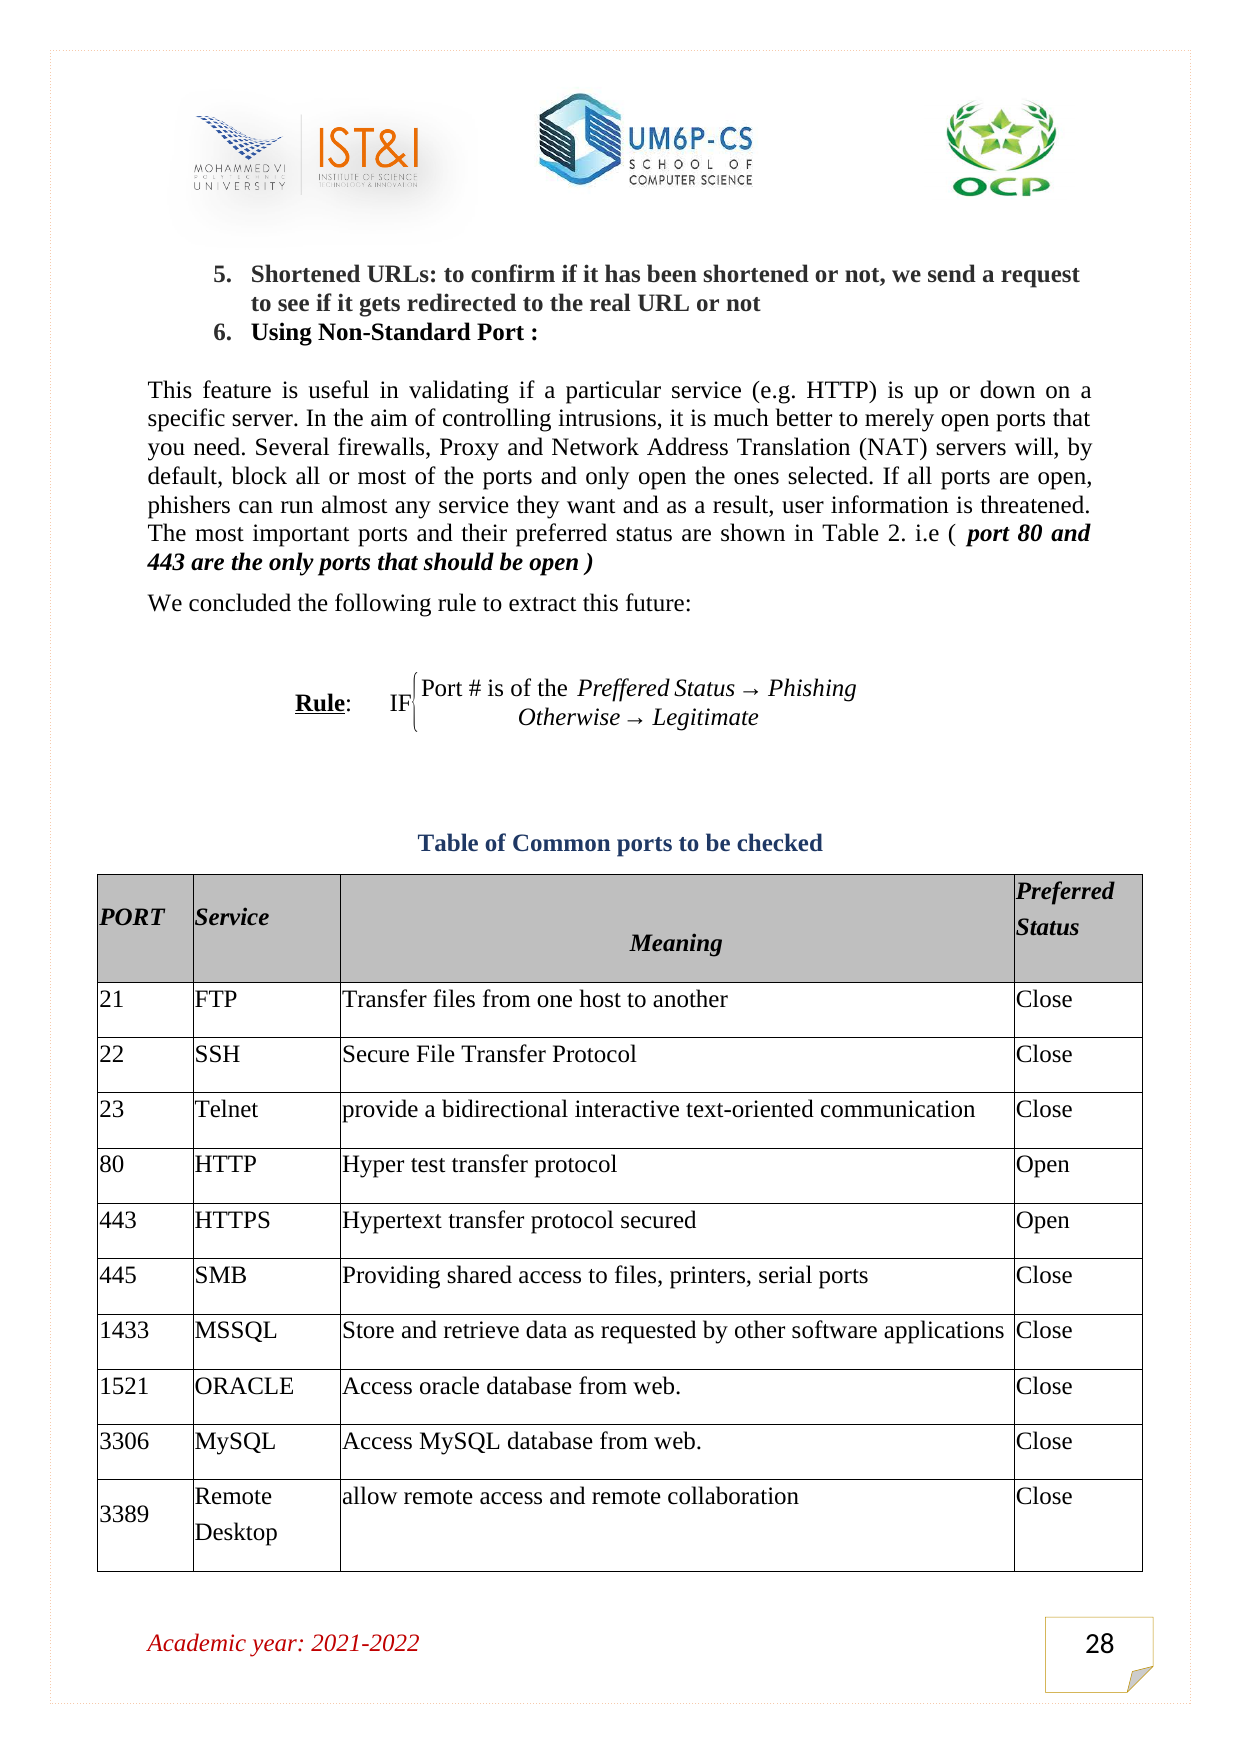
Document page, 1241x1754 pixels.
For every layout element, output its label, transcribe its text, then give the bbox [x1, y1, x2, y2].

text Table of Common ports to be checked [147, 828, 1093, 857]
table_cell Remote Desktop [194, 1480, 340, 1571]
table_cell ORACLE [194, 1370, 340, 1424]
table_cell MSSQL [194, 1315, 340, 1369]
table_cell 23 [98, 1093, 193, 1147]
table_header Preferred Status [1015, 875, 1142, 982]
table_cell 1521 [98, 1370, 193, 1424]
table_header PORT [98, 875, 193, 982]
table_header Meaning [341, 875, 1014, 982]
table_cell Hyper test transfer protocol [341, 1149, 1014, 1203]
table_cell Close [1015, 1259, 1142, 1313]
table_cell provide a bidirectional interactive text-oriented communication [341, 1093, 1014, 1147]
table_cell 1433 [98, 1315, 193, 1369]
table_cell Close [1015, 1425, 1142, 1479]
text We concluded the following rule to extract this future: [147, 588, 1093, 617]
table_cell Open [1015, 1149, 1142, 1203]
table_cell Access MySQL database from web. [341, 1425, 1014, 1479]
picture [523, 73, 760, 198]
table_cell 3389 [98, 1480, 193, 1571]
table_cell SMB [194, 1259, 340, 1313]
list Using Non-Standard Port : [213, 317, 1093, 346]
table_cell 80 [98, 1149, 193, 1203]
table_cell Hypertext transfer protocol secured [341, 1204, 1014, 1258]
table_cell SSH [194, 1038, 340, 1092]
table_cell Close [1015, 1315, 1142, 1369]
table_cell Access oracle database from web. [341, 1370, 1014, 1424]
table_cell Close [1015, 1093, 1142, 1147]
table_cell MySQL [194, 1425, 340, 1479]
table_cell 443 [98, 1204, 193, 1258]
table_cell Store and retrieve data as requested by other software applications [341, 1315, 1014, 1369]
table_cell 21 [98, 983, 193, 1037]
table_cell allow remote access and remote collaboration [341, 1480, 1014, 1571]
table_cell Close [1015, 983, 1142, 1037]
table_cell HTTP [194, 1149, 340, 1203]
table_cell Secure File Transfer Protocol [341, 1038, 1014, 1092]
table_cell HTTPS [194, 1204, 340, 1258]
list Shortened URLs: to confirm if it has been shortened or not, we send a request to see if it gets redirected to the real URL or not [213, 259, 1093, 317]
table_header Service [194, 875, 340, 982]
table_cell Close [1015, 1480, 1142, 1571]
table_cell 445 [98, 1259, 193, 1313]
table_cell Open [1015, 1204, 1142, 1258]
picture [163, 80, 446, 229]
text This feature is useful in validating if a particular service (e.g. HTTP) is up or down on a specific server. In the aim of controlling intrusions, it is much better to merely open ports that you need. Several firewalls, Proxy and Network Address Translation (NAT) servers will, by default, block all or most of the ports and only open the ones selected. If all ports are open, phishers can run almost any service they want and as a result, user information is threatened. The most important ports and their preferred status are shown in Table 2. i.e ( port 80 and 443 are the only ports that should be open ) [147, 375, 1093, 576]
text Rule: IF [221, 671, 1093, 733]
table_cell Providing shared access to files, printers, serial ports [341, 1259, 1014, 1313]
table_cell 3306 [98, 1425, 193, 1479]
table_cell 22 [98, 1038, 193, 1092]
picture [924, 92, 1075, 200]
table_cell FTP [194, 983, 340, 1037]
table_cell Close [1015, 1038, 1142, 1092]
table_cell Telnet [194, 1093, 340, 1147]
table_cell Transfer files from one host to another [341, 983, 1014, 1037]
table_cell Close [1015, 1370, 1142, 1424]
